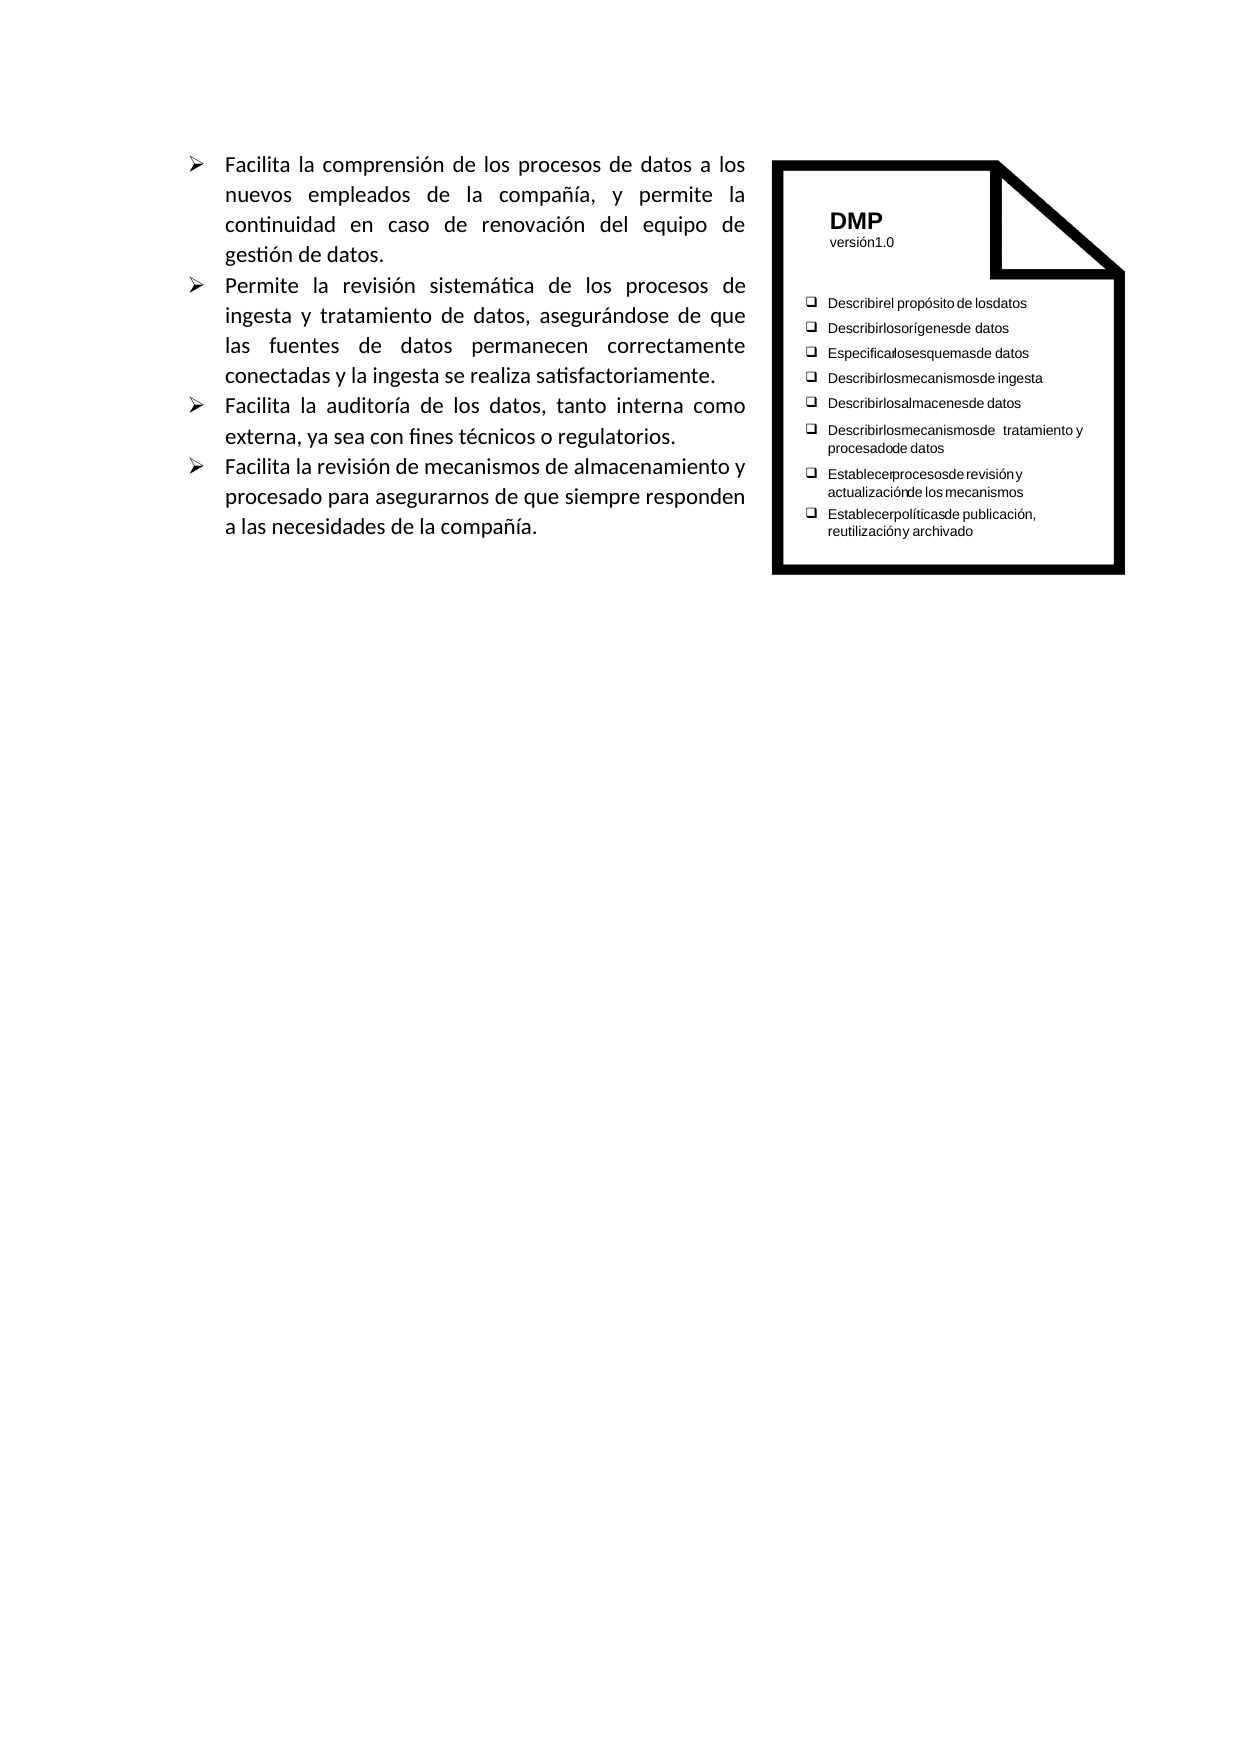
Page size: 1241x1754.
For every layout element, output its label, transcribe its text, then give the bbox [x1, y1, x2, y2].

list Facilita la comprensión de los procesos de datos a los nuevos empleados de la compañía, y permite la continuidad en caso de renovación del equipo de gestión de datos. [187, 150, 1128, 269]
list Facilita la auditoría de los datos, tanto interna como externa, ya sea con fines técnicos o regulatorios. [187, 392, 771, 450]
list Facilita la revisión de mecanismos de almacenamiento y procesado para asegurarnos de que siempre responden a las necesidades de la compañía. [187, 452, 771, 541]
list Permite la revisión sistemática de los procesos de ingesta y tratamiento de datos, asegurándose de que las fuentes de datos permanecen correctamente conectadas y la ingesta se realiza satisfactoriamente. [187, 271, 771, 389]
list Facilita la auditoría de los datos, tanto interna como externa, ya sea con fines técnicos o regulatorios. [784, 392, 1113, 450]
list Permite la revisión sistemática de los procesos de ingesta y tratamiento de datos, asegurándose de que las fuentes de datos permanecen correctamente conectadas y la ingesta se realiza satisfactoriamente. [784, 271, 1113, 389]
list Facilita la revisión de mecanismos de almacenamiento y procesado para asegurarnos de que siempre responden a las necesidades de la compañía. [784, 452, 1113, 541]
